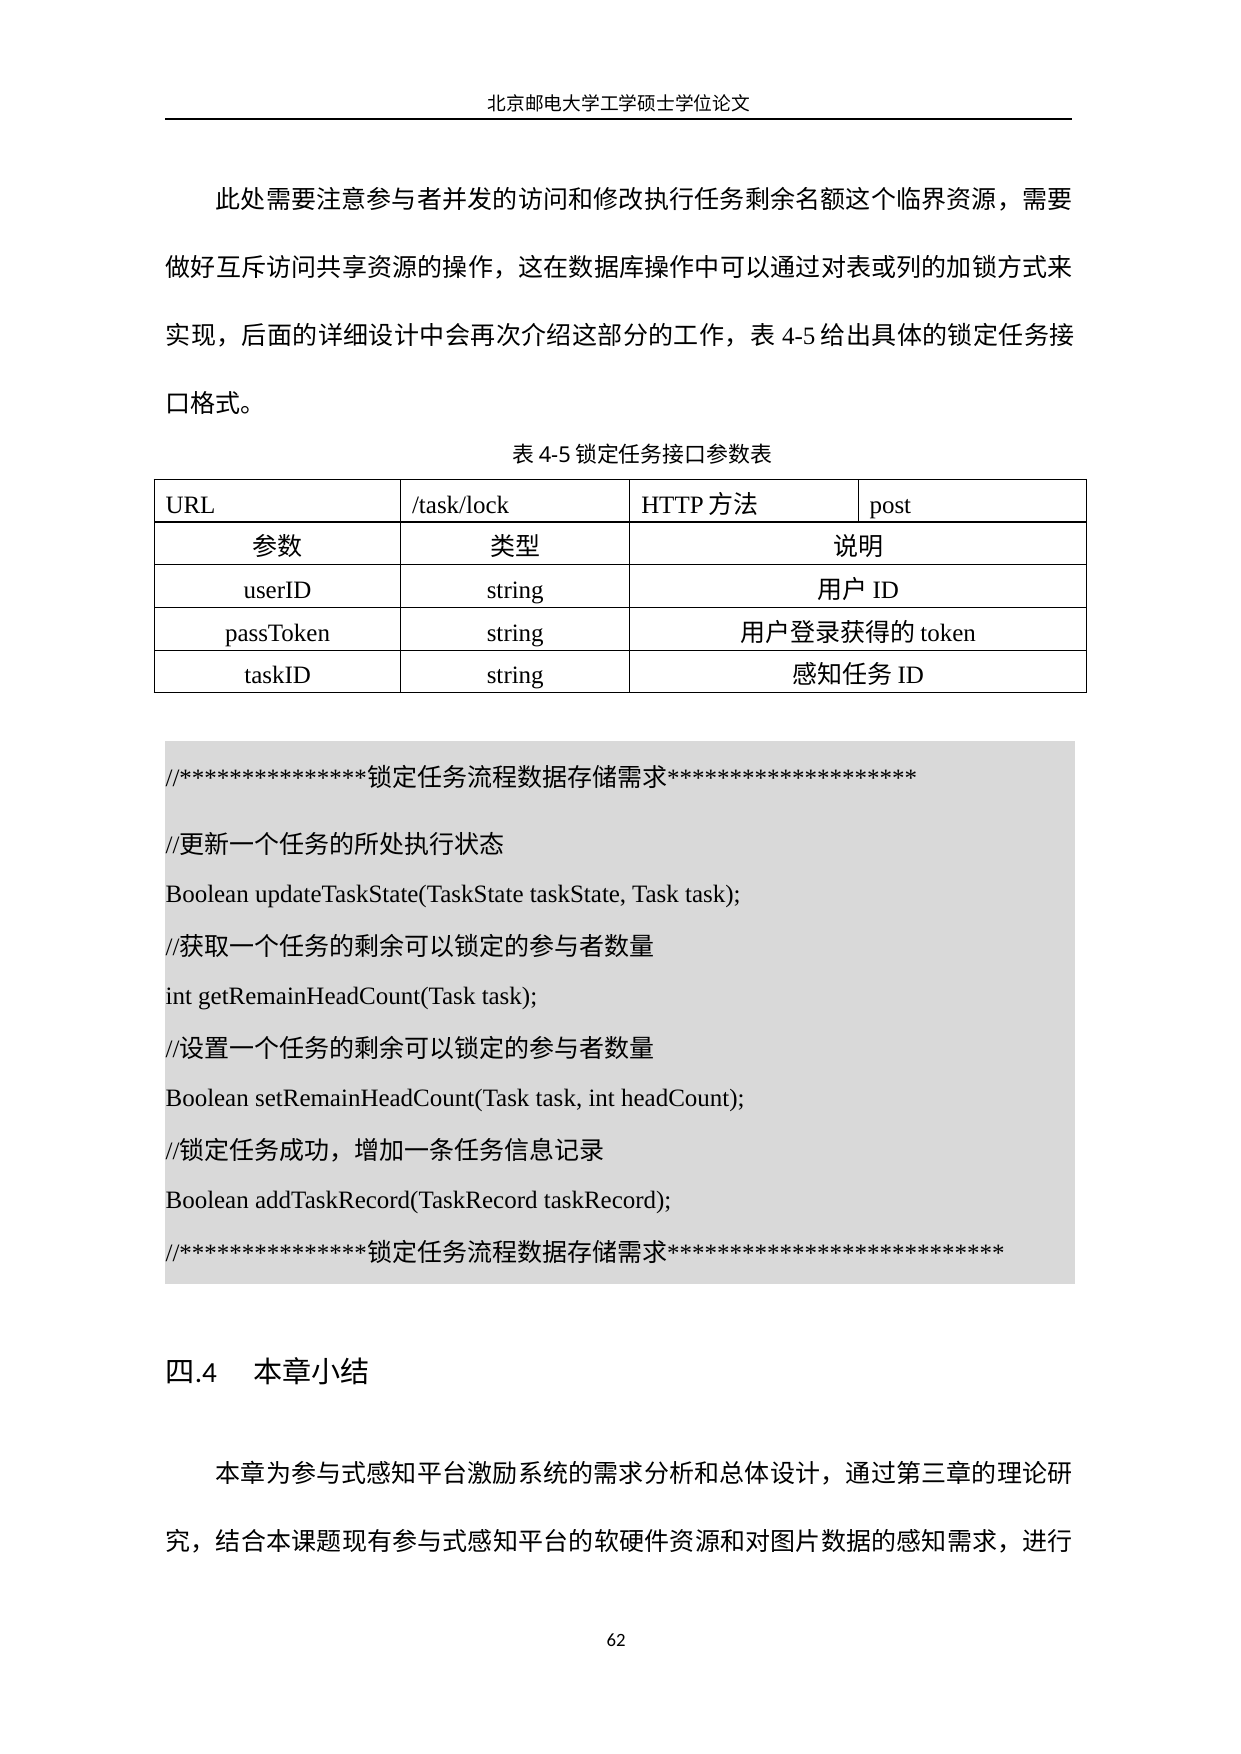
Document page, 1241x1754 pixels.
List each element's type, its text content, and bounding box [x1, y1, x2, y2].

table_header post [859, 480, 1086, 521]
text 表4-5锁定任务接口参数表 [165, 436, 1075, 469]
table_header URL [155, 480, 400, 521]
table_header /task/lock [401, 480, 629, 521]
text Boolean setRemainHeadCount(Task task, int headCount); [165, 1081, 1075, 1115]
table_cell string [401, 565, 629, 607]
table_cell taskID [155, 651, 400, 692]
table_cell 参数 [155, 523, 400, 564]
table_cell userID [155, 565, 400, 607]
text //设置一个任务的剩余可以锁定的参与者数量 [165, 1013, 1075, 1081]
table_header HTTP方法 [630, 480, 858, 521]
text //获取一个任务的剩余可以锁定的参与者数量 [165, 911, 1075, 979]
table_cell passToken [155, 608, 400, 649]
table_cell 类型 [401, 523, 629, 564]
table_cell string [401, 608, 629, 649]
table_cell 说明 [630, 523, 1086, 564]
table_cell 用户ID [630, 565, 1086, 607]
text int getRemainHeadCount(Task task); [165, 979, 1075, 1013]
text //***************锁定任务流程数据存储需求******************** [165, 741, 1075, 809]
text //锁定任务成功，增加一条任务信息记录 [165, 1115, 1075, 1183]
text Boolean updateTaskState(TaskState taskState, Task task); [165, 877, 1075, 911]
text //***************锁定任务流程数据存储需求*************************** [165, 1217, 1075, 1284]
text Boolean addTaskRecord(TaskRecord taskRecord); [165, 1183, 1075, 1217]
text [165, 1437, 1075, 1573]
text 此处需要注意参与者并发的访问和修改执行任务剩余名额这个临界资源，需要做好互斥访问共享资源的操作，这在数据库操作中可以通过对表或列的加锁方式来实现，后面的详细设计中会再次介绍这部分的工作，表4-5给出具体的锁定任务接口格式。 [165, 164, 1075, 436]
table_cell 用户登录获得的token [630, 608, 1086, 649]
text //更新一个任务的所处执行状态 [165, 809, 1075, 877]
text 本章小结 [165, 1335, 1075, 1403]
table_cell 感知任务ID [630, 651, 1086, 692]
table_cell string [401, 651, 629, 692]
